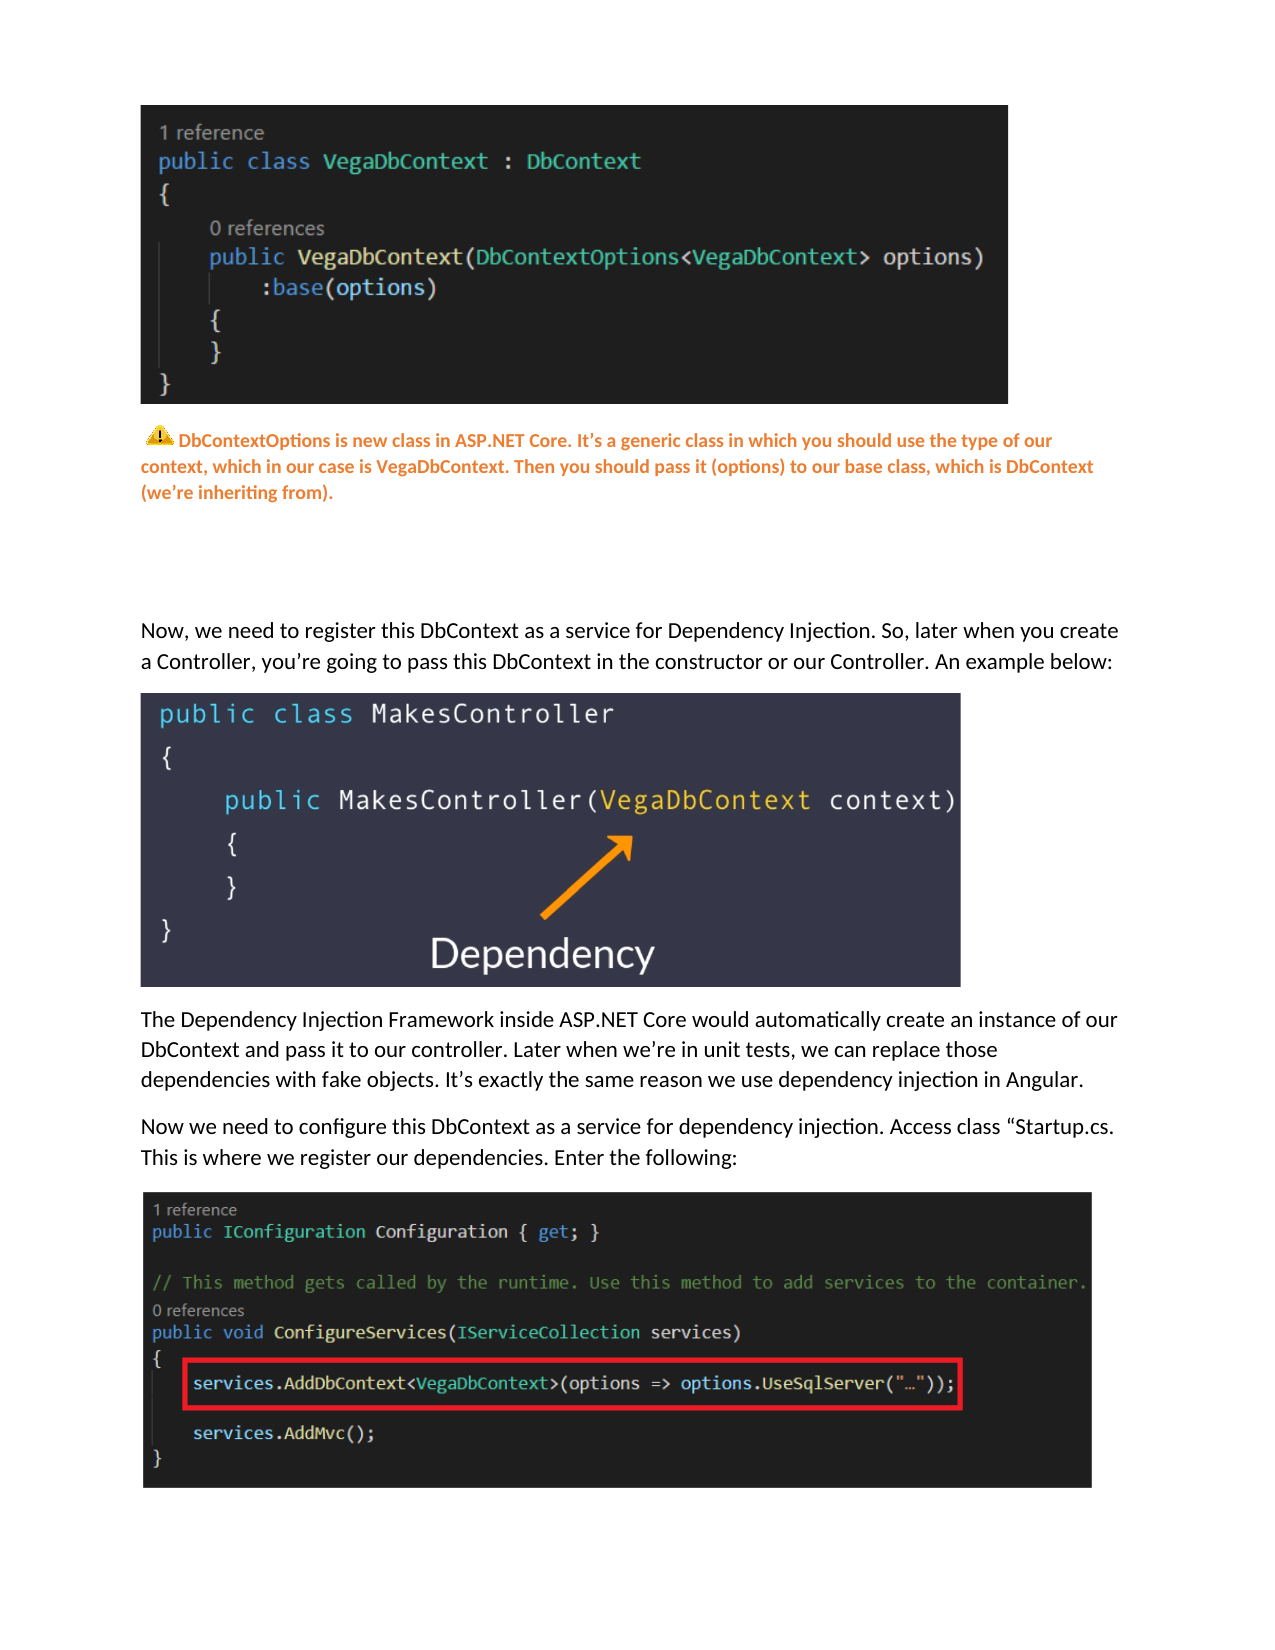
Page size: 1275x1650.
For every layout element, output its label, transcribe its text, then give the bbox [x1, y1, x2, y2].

picture [140, 1189, 1095, 1490]
text Now, we need to register this DbContext as a service for Dependency Injection. So, later when you create a Controller, you’re going to pass this DbContext in the constructor or our Controller. An example below: [141, 617, 1125, 675]
text The Dependency Injection Framework inside ASP.NET Core would automatically create an instance of our DbContext and pass it to our controller. Later when we’re in unit tests, we can replace those dependencies with fake objects. It’s exactly the same reason we use dependency injection in Angular. [141, 1005, 1125, 1093]
picture [140, 422, 179, 448]
picture [140, 105, 1009, 404]
text Now we need to configure this DbContext as a service for dependency injection. Access class “Startup.cs. This is where we register our dependencies. Enter the following: [141, 1112, 1125, 1171]
picture [140, 693, 961, 987]
text DbContextOptions is new class in ASP.NET Core. It’s a generic class in which you should use the type of our context, which in our case is VegaDbContext. Then you should pass it (options) to our base class, which is DbContext (we’re inheriting from). [141, 422, 1125, 504]
